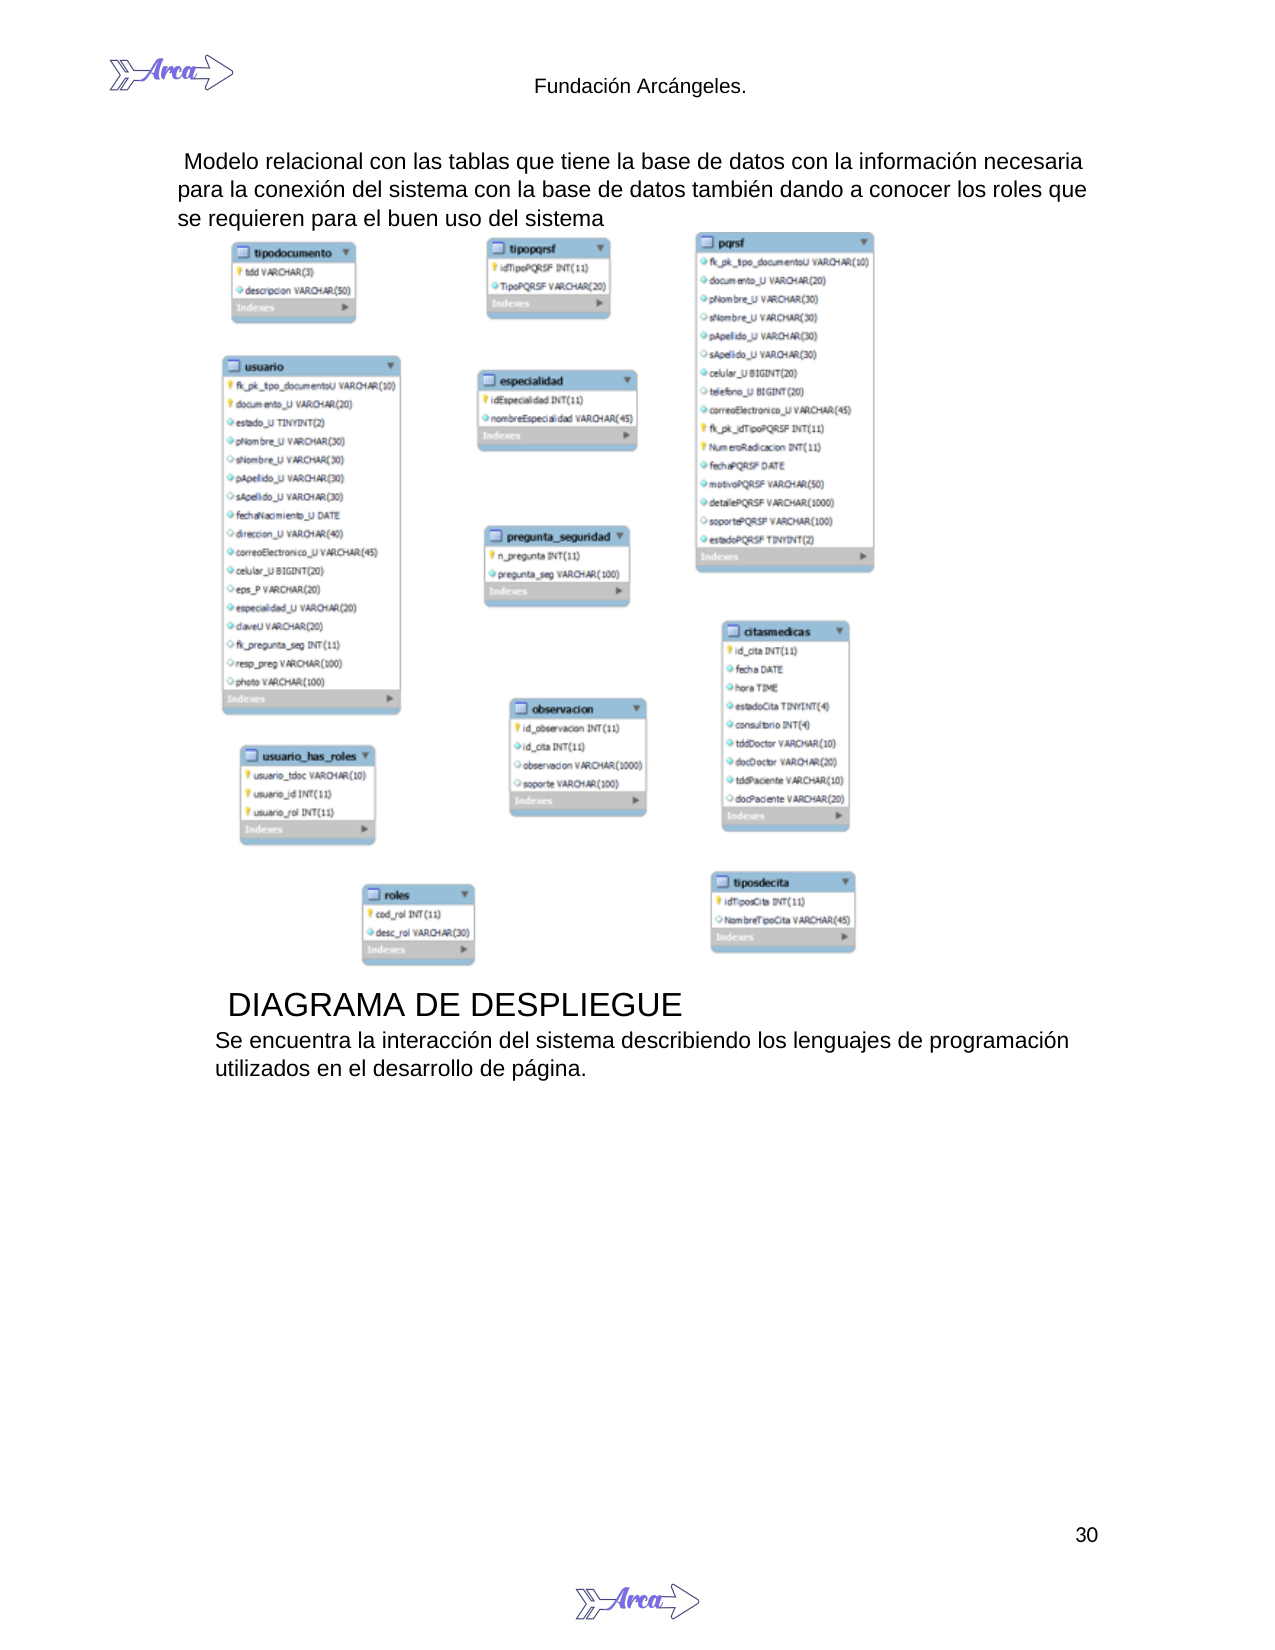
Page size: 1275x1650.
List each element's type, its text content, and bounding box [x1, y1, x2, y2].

picture [214, 232, 882, 983]
text DIAGRAMA DE DESPLIEGUE [215, 985, 1098, 1023]
picture [106, 51, 237, 94]
text Modelo relacional con las tablas que tiene la base de datos con la información necesaria para la conexión del sistema con la base de datos también dando a conocer los roles que se requieren para el buen uso del sistema [177, 148, 1098, 231]
picture [572, 1580, 703, 1623]
text Se encuentra la interacción del sistema describiendo los lenguajes de programación utilizados en el desarrollo de página. [215, 1027, 1098, 1081]
